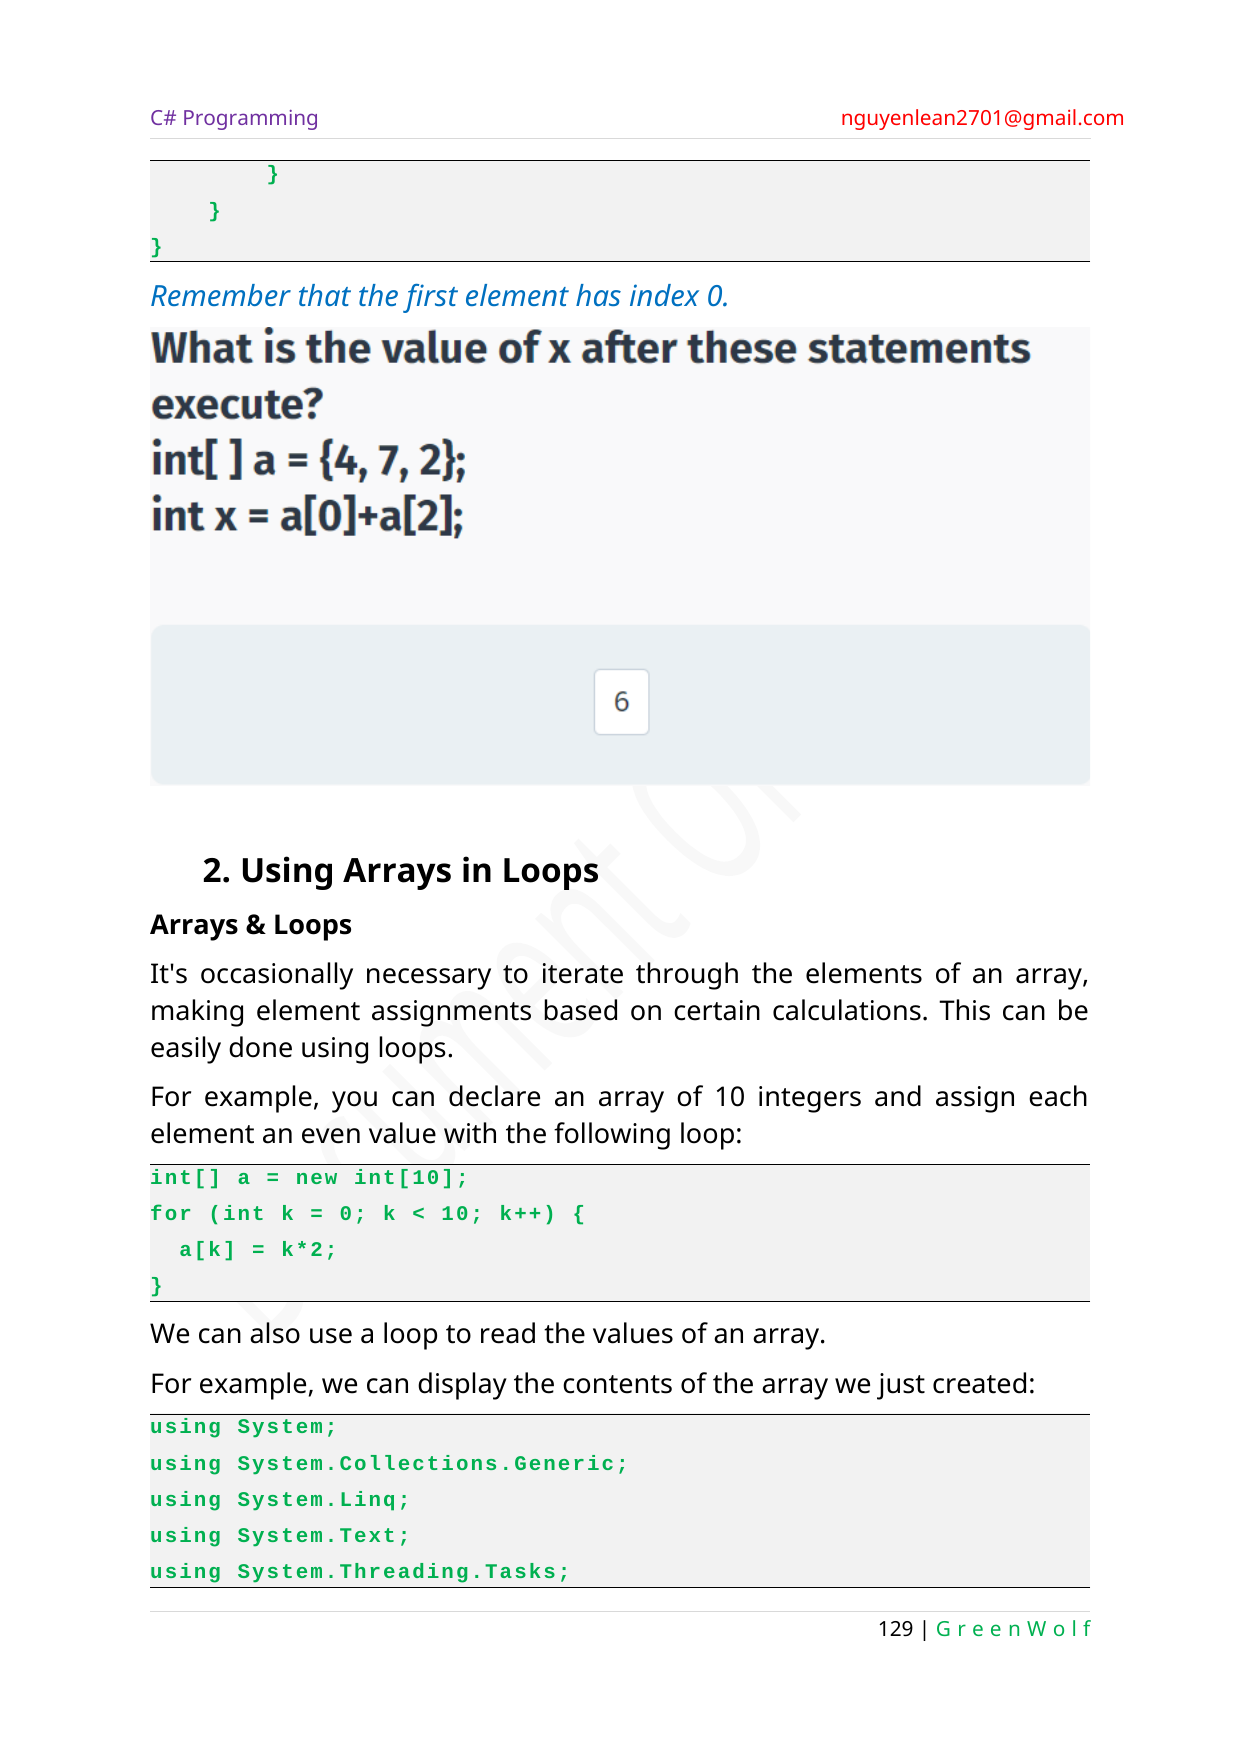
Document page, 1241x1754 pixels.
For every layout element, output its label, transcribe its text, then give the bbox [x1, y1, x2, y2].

text Arrays & Loops [150, 905, 1090, 942]
text using System.Linq; [150, 1486, 1090, 1512]
text a[k] = k*2; [150, 1236, 1090, 1263]
text using System.Text; [150, 1522, 1090, 1549]
text For example, you can declare an array of 10 integers and assign each element an even value with the following loop: [150, 1078, 1090, 1151]
picture [150, 327, 1091, 786]
text int[] a = new int[10]; [150, 1165, 1090, 1191]
text } [150, 233, 1090, 261]
text } [150, 1272, 1090, 1301]
text using System.Collections.Generic; [150, 1449, 1090, 1476]
subtitle Using Arrays in Loops [202, 847, 1090, 893]
text for (int k = 0; k < 10; k++) { [150, 1200, 1090, 1227]
text } [150, 196, 1090, 223]
text For example, we can display the contents of the array we just created: [150, 1364, 1090, 1401]
text using System; [150, 1415, 1090, 1440]
text using System.Threading.Tasks; [150, 1558, 1090, 1587]
text Remember that the first element has index 0. [150, 275, 1090, 315]
text We can also use a loop to read the values of an array. [150, 1315, 1090, 1352]
text } [150, 161, 1090, 187]
text It's occasionally necessary to iterate through the elements of an array, making element assignments based on certain calculations. This can be easily done using loops. [150, 954, 1090, 1065]
